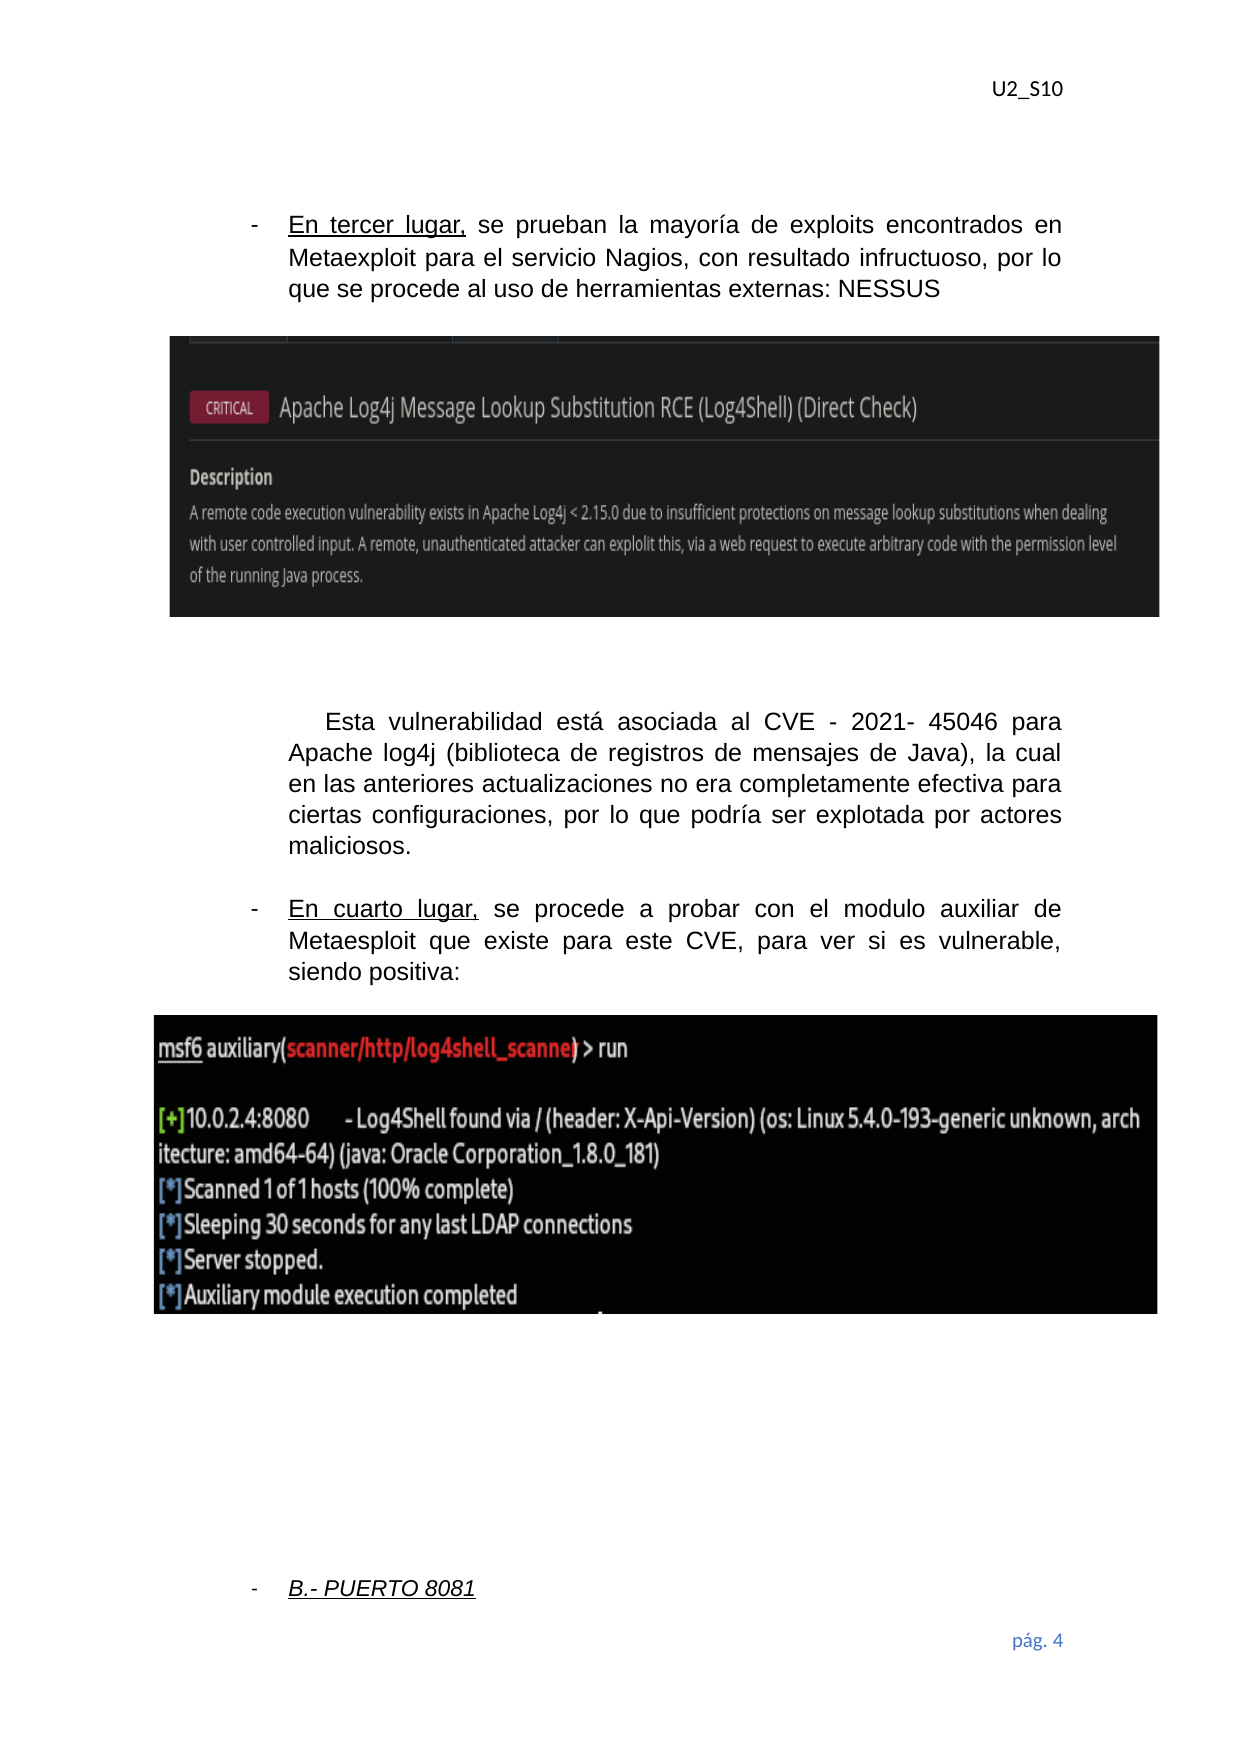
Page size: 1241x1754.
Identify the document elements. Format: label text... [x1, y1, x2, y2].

list Esta vulnerabilidad está asociada al CVE - 2021- 45046 para Apache log4j (biblioteca de registros de mensajes de Java), la cual en las anteriores actualizaciones no era completamente efectiva para ciertas configuraciones, por lo que podría ser explotada por actores maliciosos. [288, 707, 1063, 859]
list En tercer lugar, se prueban la mayoría de exploits encontrados en Metaexploit para el servicio Nagios, con resultado infructuoso, por lo que se procede al uso de herramientas externas: NESSUS [251, 210, 1063, 302]
list En cuarto lugar, se procede a probar con el modulo auxiliar de Metaesploit que existe para este CVE, para ver si es vulnerable, siendo positiva: [251, 893, 1063, 985]
picture [153, 1015, 1158, 1314]
list B.- PUERTO 8081 [251, 1574, 1063, 1602]
picture [169, 336, 1160, 617]
